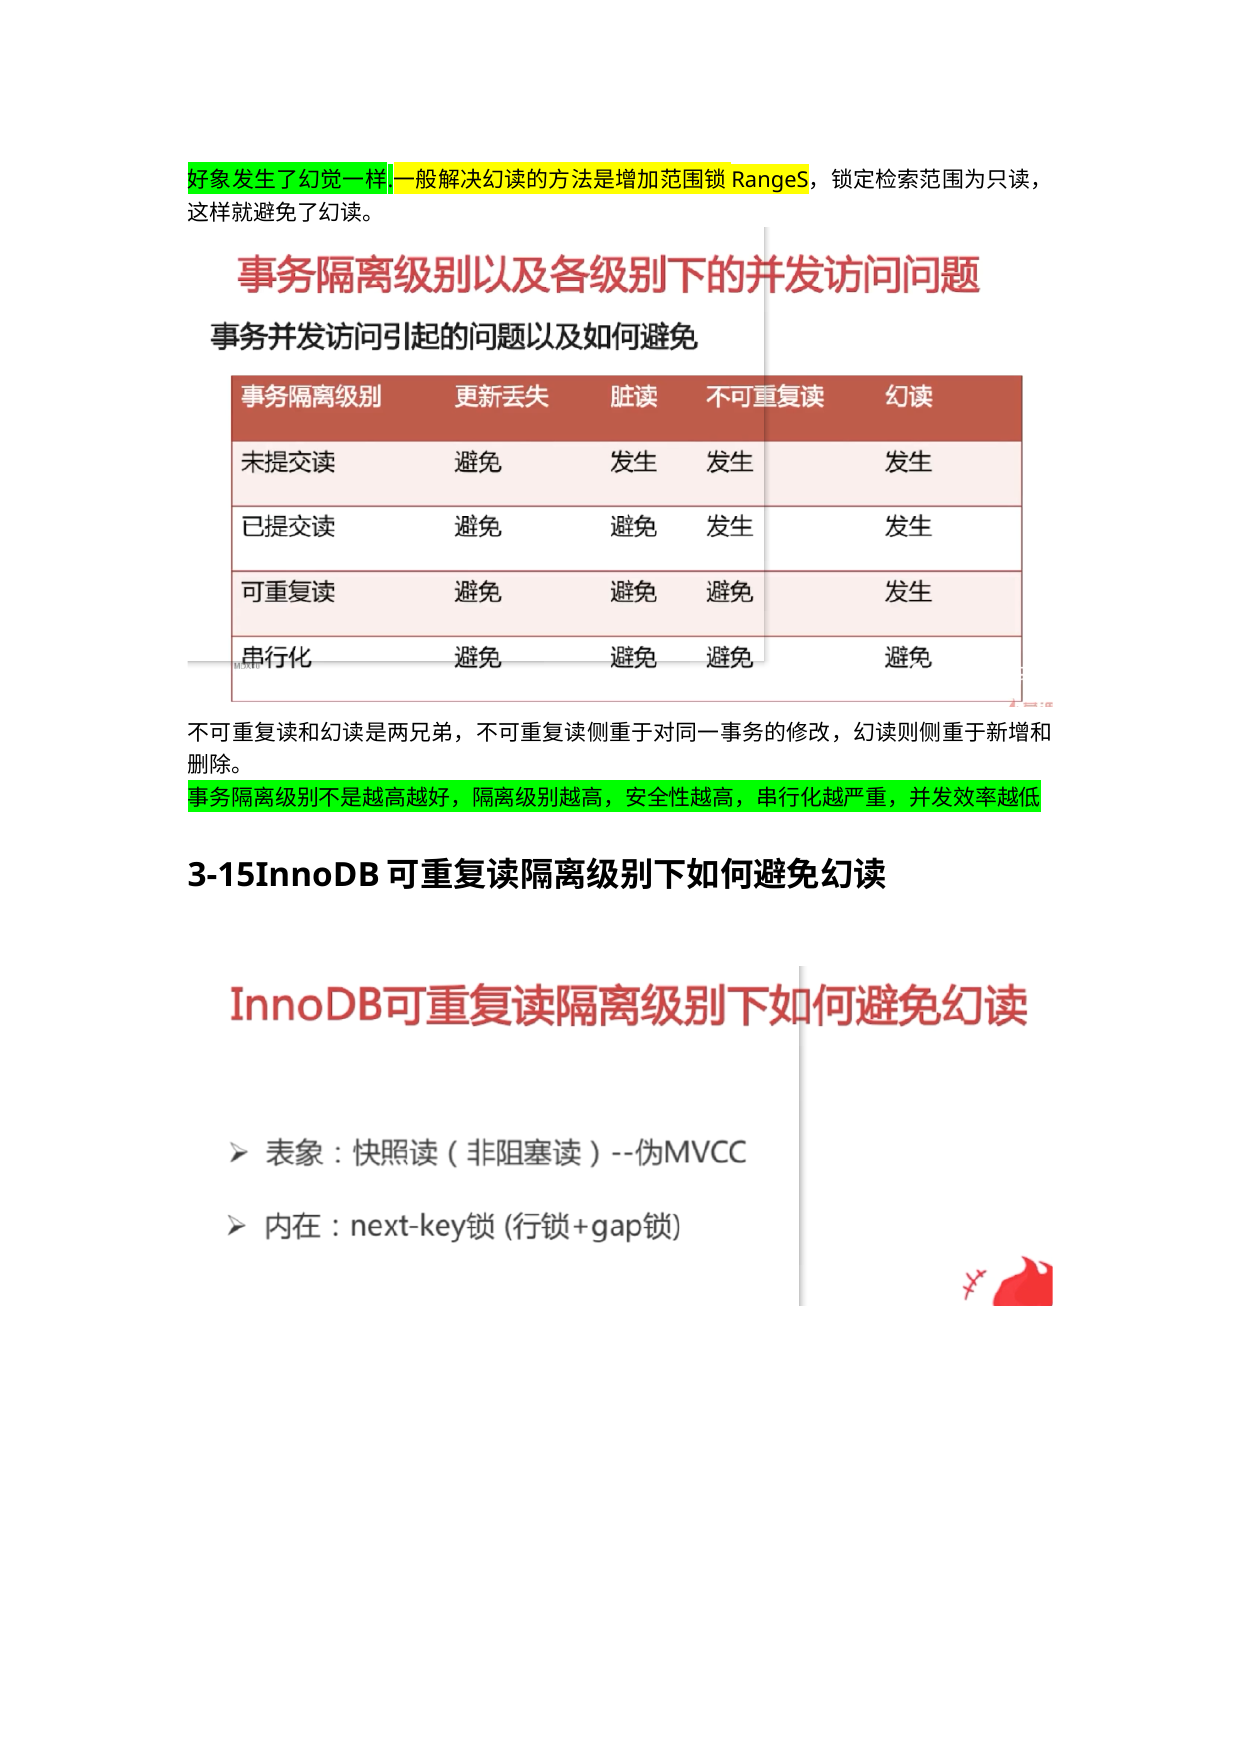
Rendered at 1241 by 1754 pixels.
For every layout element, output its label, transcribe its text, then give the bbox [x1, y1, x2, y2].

text 不可重复读和幻读是两兄弟，不可重复读侧重于对同一事务的修改，幻读则侧重于新增和删除。 [187, 714, 1053, 779]
picture [187, 966, 1053, 1306]
text 事务隔离级别不是越高越好，隔离级别越高，安全性越高，串行化越严重，并发效率越低 [187, 779, 1053, 812]
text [187, 162, 1053, 227]
subtitle 3-15InnoDB可重复读隔离级别下如何避免幻读 [187, 839, 1053, 904]
picture [187, 227, 1053, 707]
